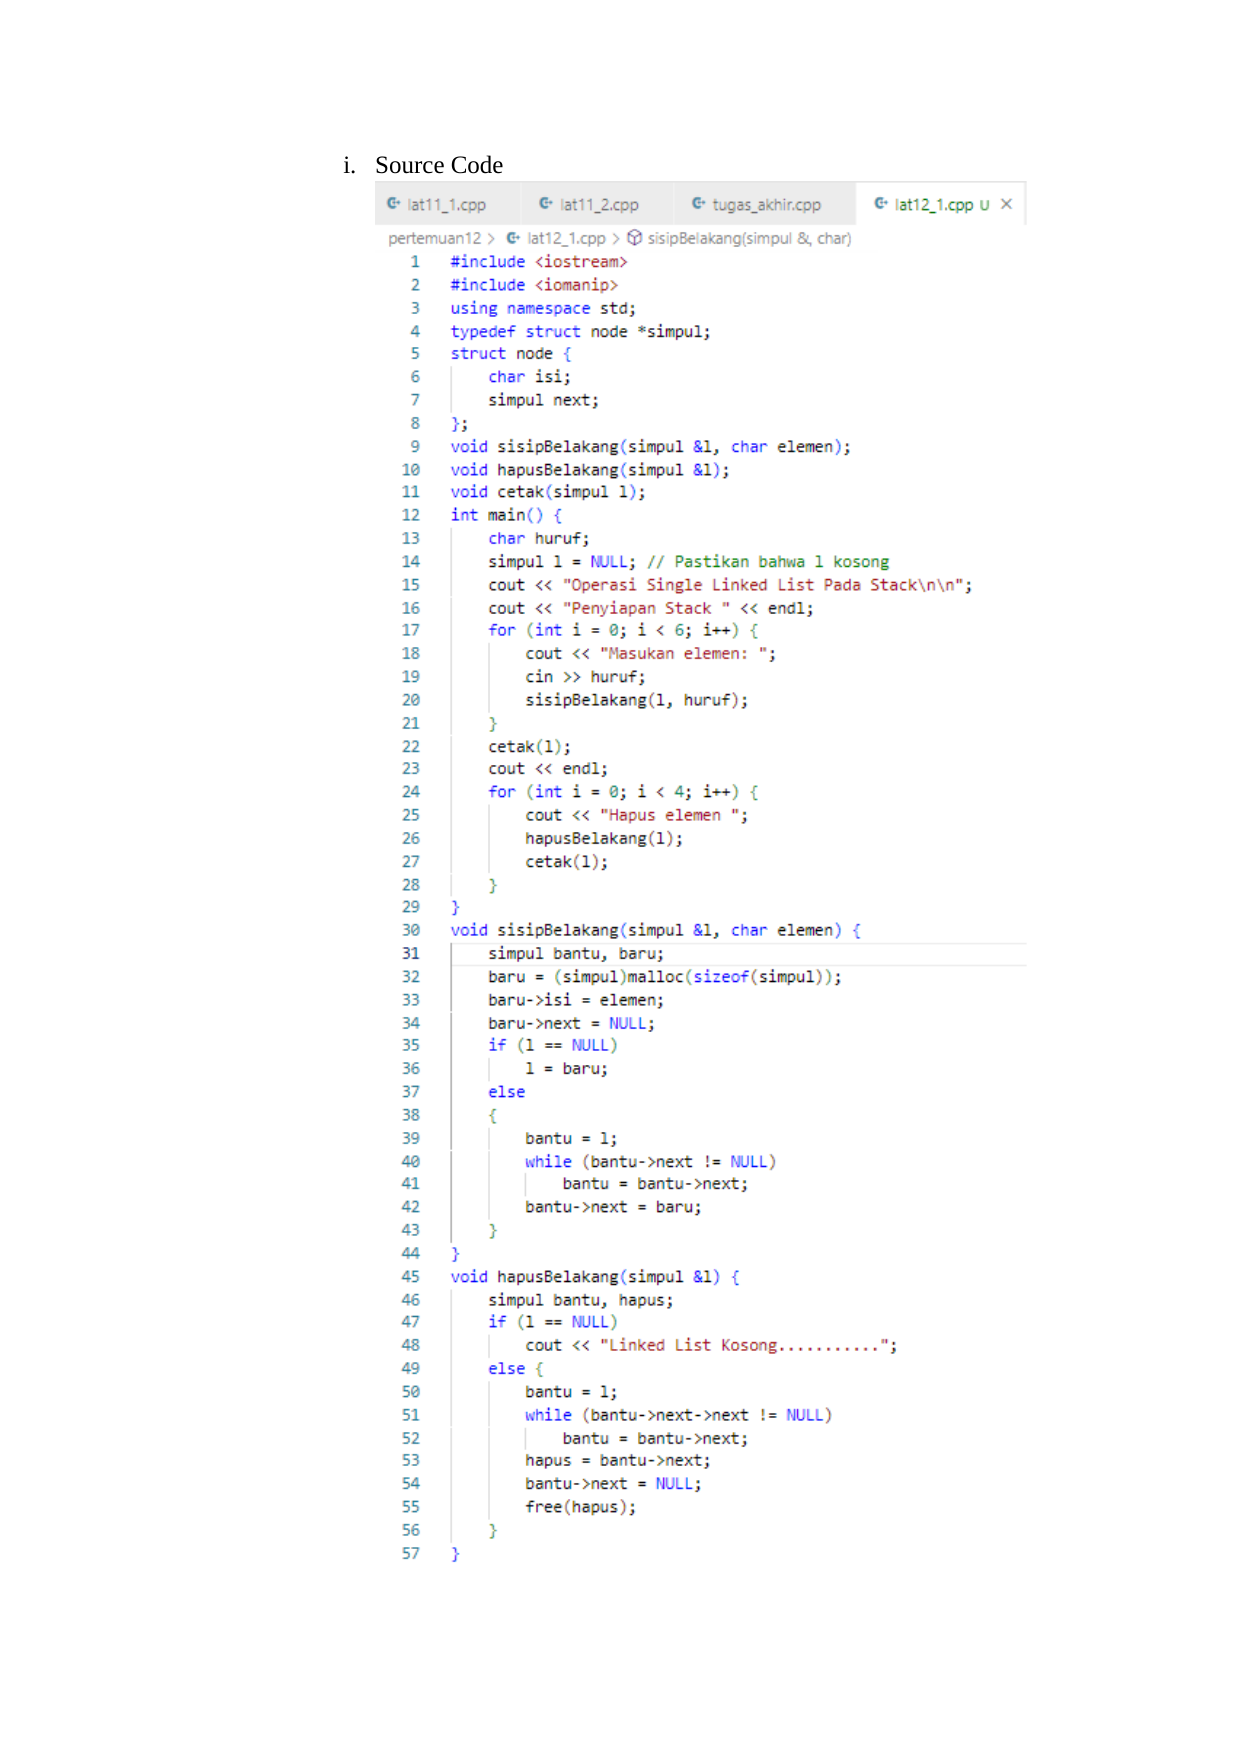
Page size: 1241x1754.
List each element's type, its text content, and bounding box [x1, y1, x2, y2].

picture [375, 181, 1027, 1565]
